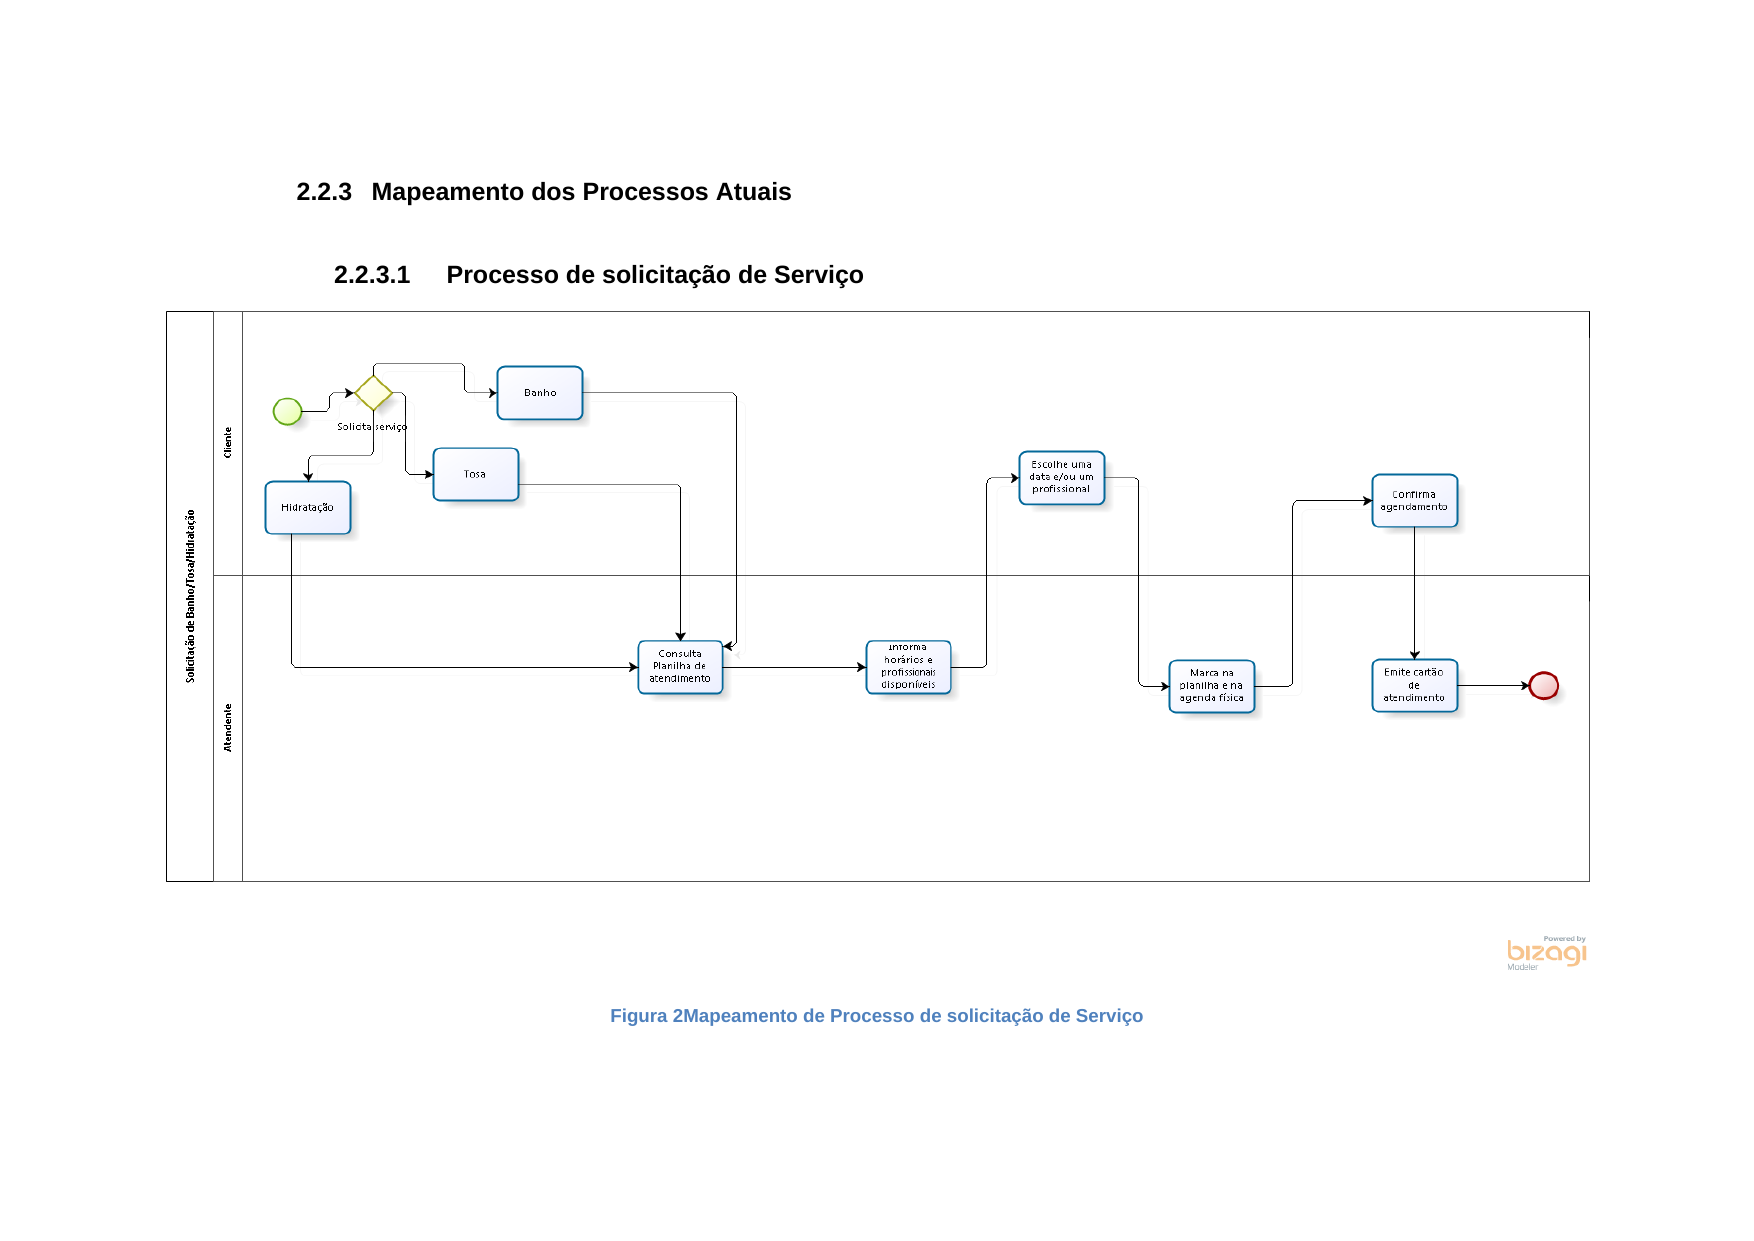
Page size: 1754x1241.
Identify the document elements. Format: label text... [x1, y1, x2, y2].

picture [147, 293, 1607, 980]
subtitle Mapeamento dos Processos Atuais [296, 177, 1606, 206]
subtitle Processo de solicitação de Serviço [334, 260, 1606, 289]
